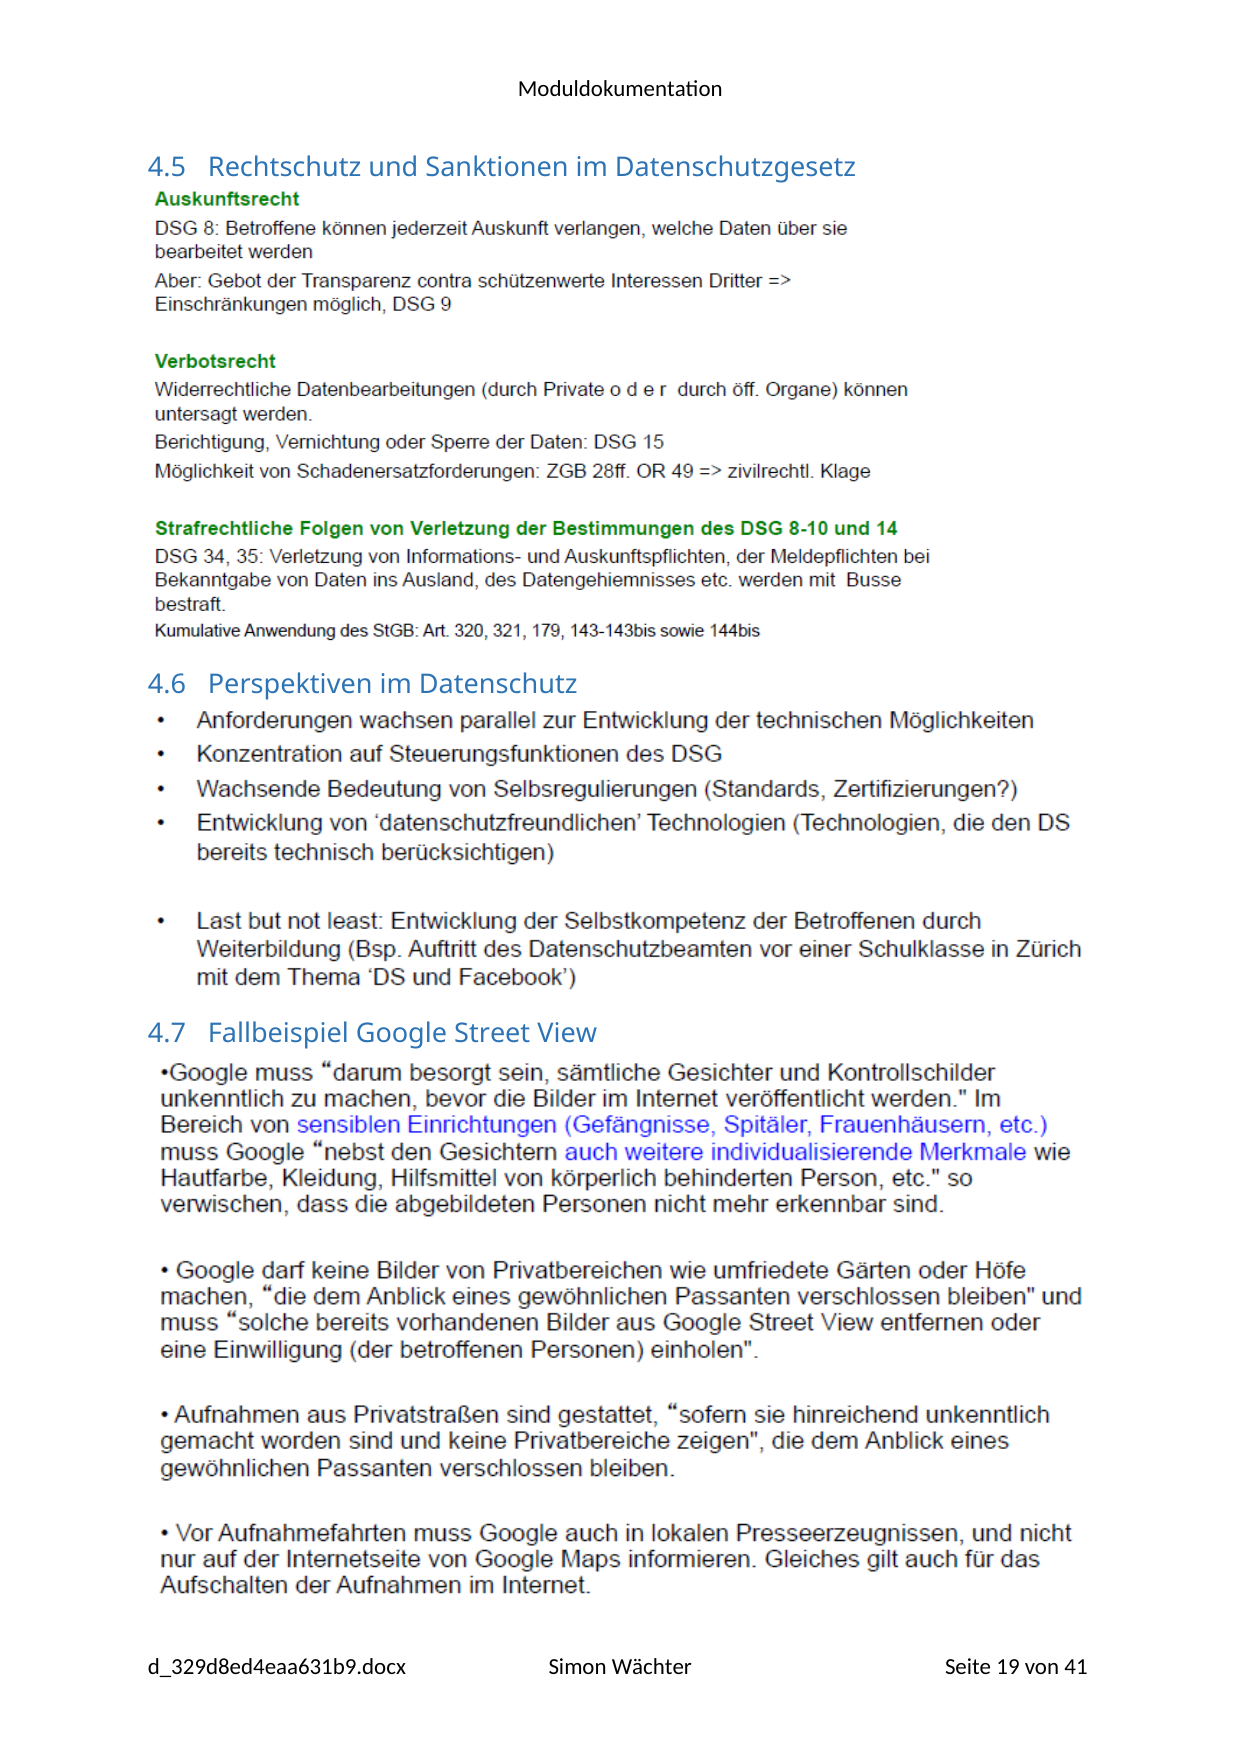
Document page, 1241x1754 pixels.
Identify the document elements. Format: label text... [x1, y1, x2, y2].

subtitle Perspektiven im Datenschutz [148, 664, 1093, 701]
picture [147, 1052, 1093, 1615]
subtitle Fallbeispiel Google Street View [148, 1013, 1093, 1050]
subtitle Rechtschutz und Sanktionen im Datenschutzgesetz [148, 148, 1093, 184]
picture [147, 187, 940, 646]
picture [147, 703, 1093, 995]
